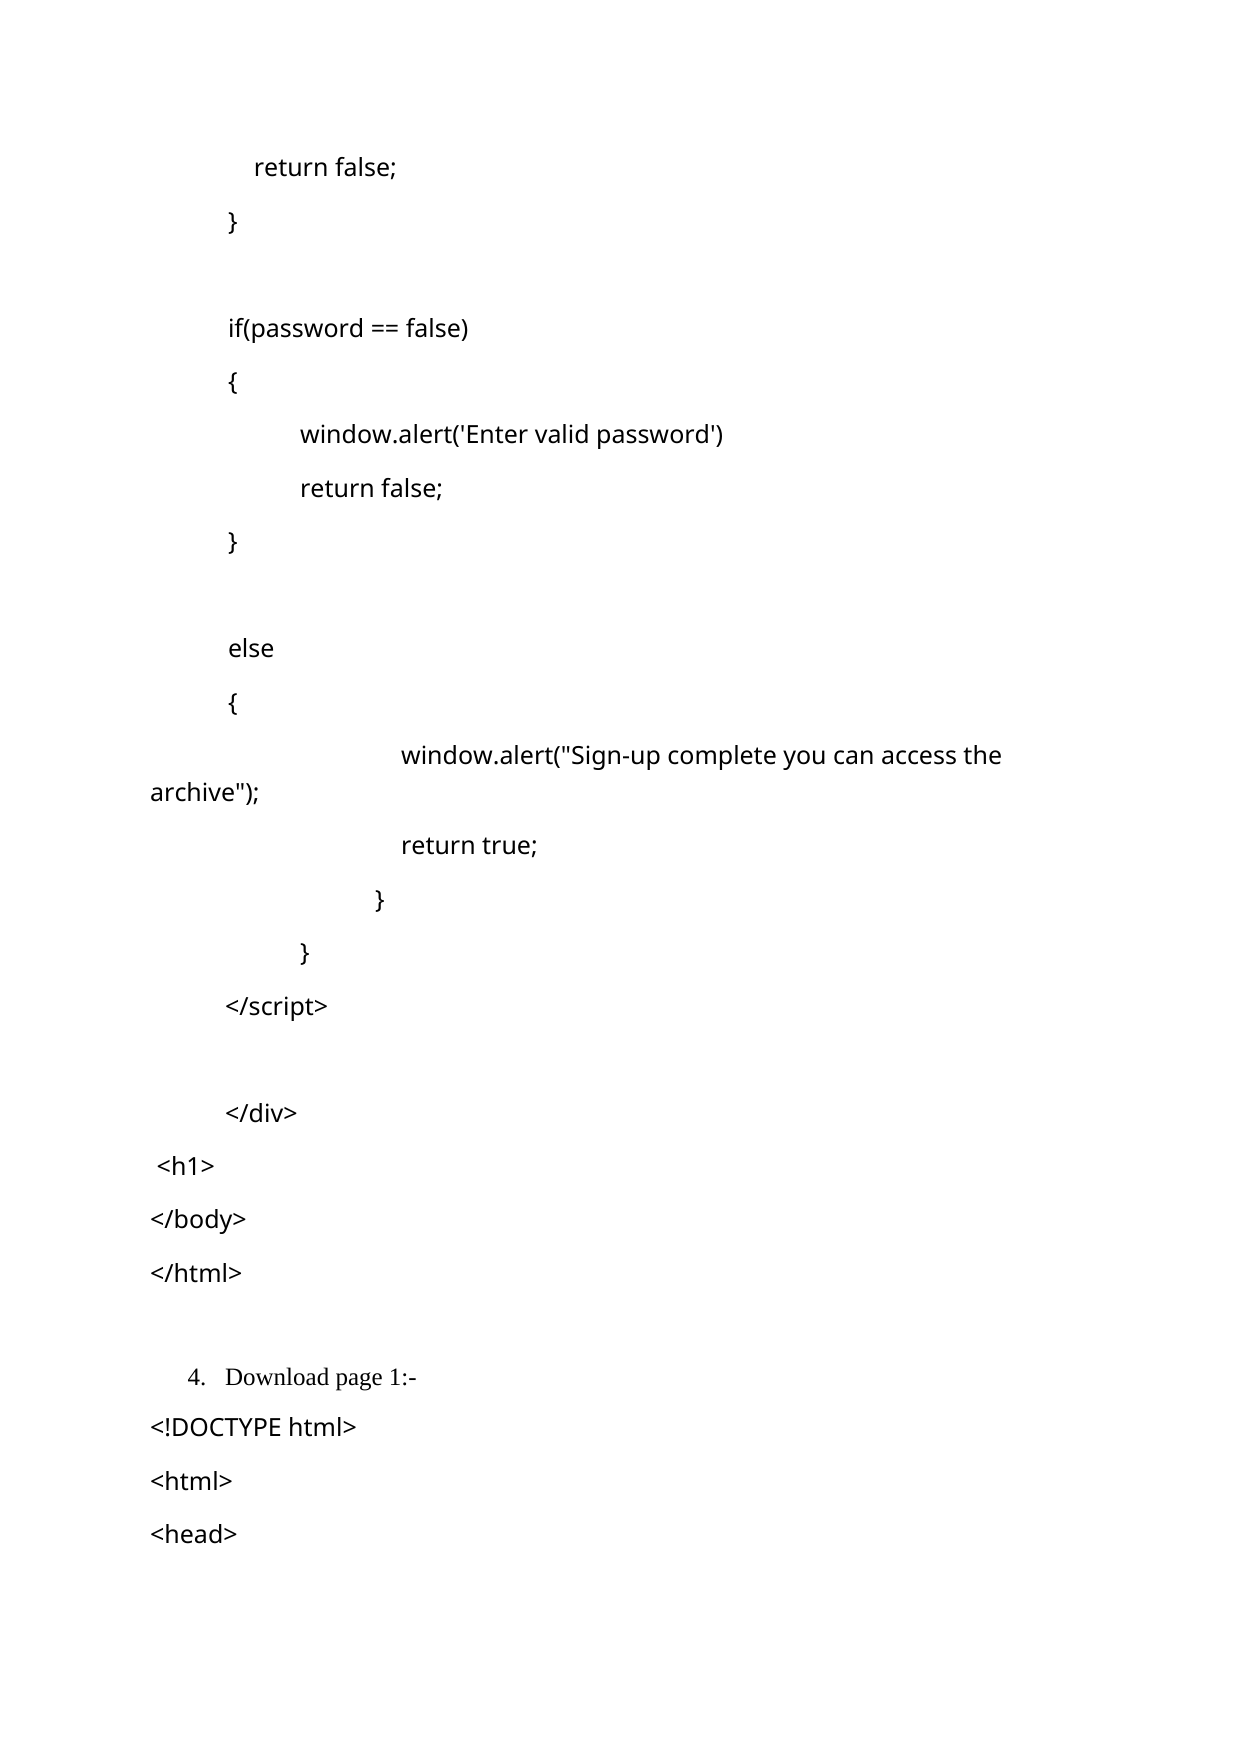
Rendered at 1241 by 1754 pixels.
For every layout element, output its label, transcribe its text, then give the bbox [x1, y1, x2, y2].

text </body> [150, 1202, 1090, 1236]
text window.alert('Enter valid password') [150, 417, 1090, 451]
text window.alert("Sign-up complete you can access the archive"); [150, 738, 1090, 809]
text return true; [150, 828, 1090, 862]
text <!DOCTYPE html> [150, 1410, 1090, 1444]
text } [150, 881, 1090, 916]
text <h1> [150, 1149, 1090, 1183]
list Download page 1:- [187, 1362, 1090, 1391]
text { [150, 364, 1090, 398]
text <head> [150, 1517, 1090, 1551]
text return false; [150, 471, 1090, 505]
text } [150, 203, 1090, 237]
text } [150, 524, 1090, 558]
text } [150, 935, 1090, 969]
text if(password == false) [150, 310, 1090, 344]
text </div> [150, 1095, 1090, 1129]
text </script> [150, 988, 1090, 1022]
text else [150, 631, 1090, 665]
text </html> [150, 1256, 1090, 1289]
text { [150, 684, 1090, 718]
text <html> [150, 1463, 1090, 1498]
text return false; [150, 150, 1090, 184]
